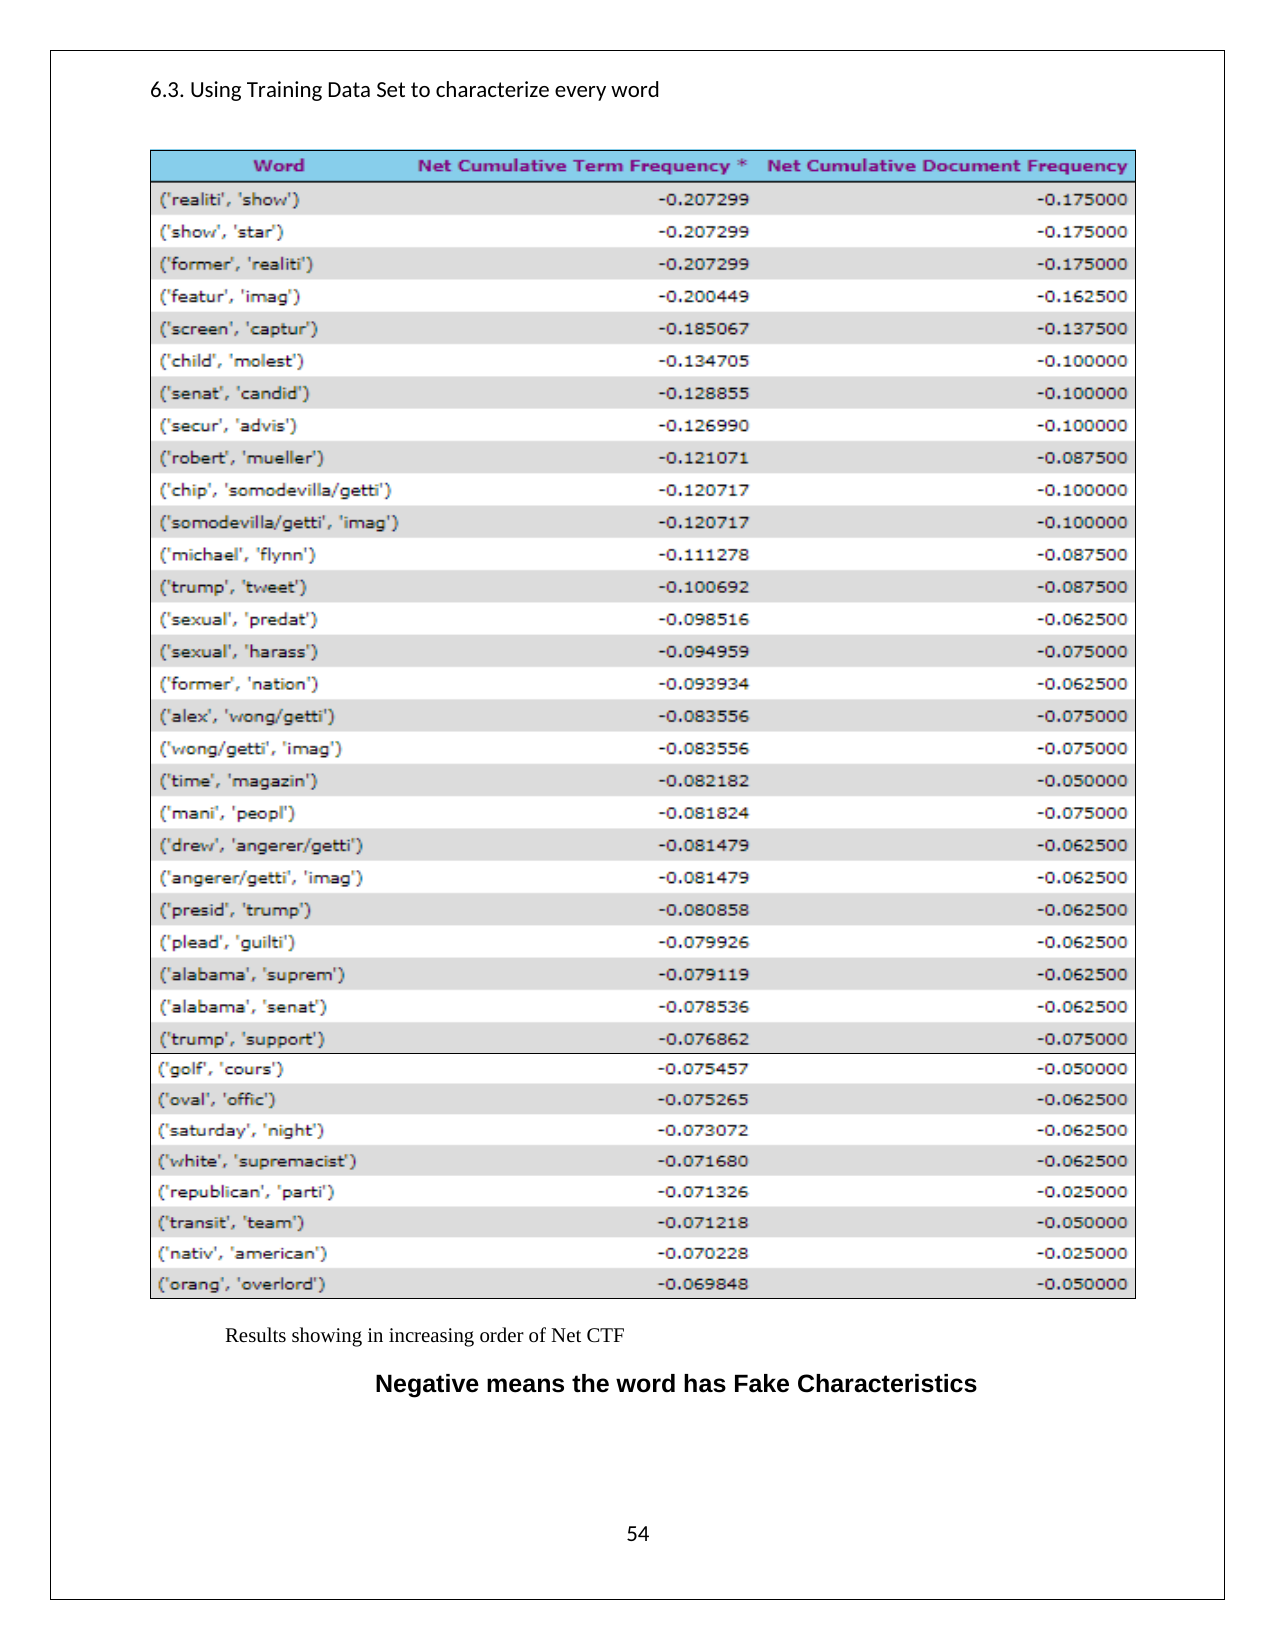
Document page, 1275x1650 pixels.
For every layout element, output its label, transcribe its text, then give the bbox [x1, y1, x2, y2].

picture [151, 1054, 1135, 1298]
text Negative means the word has Fake Characteristics [300, 1369, 1125, 1398]
picture [151, 151, 1135, 1053]
text Results showing in increasing order of Net CTF [150, 1322, 1125, 1347]
